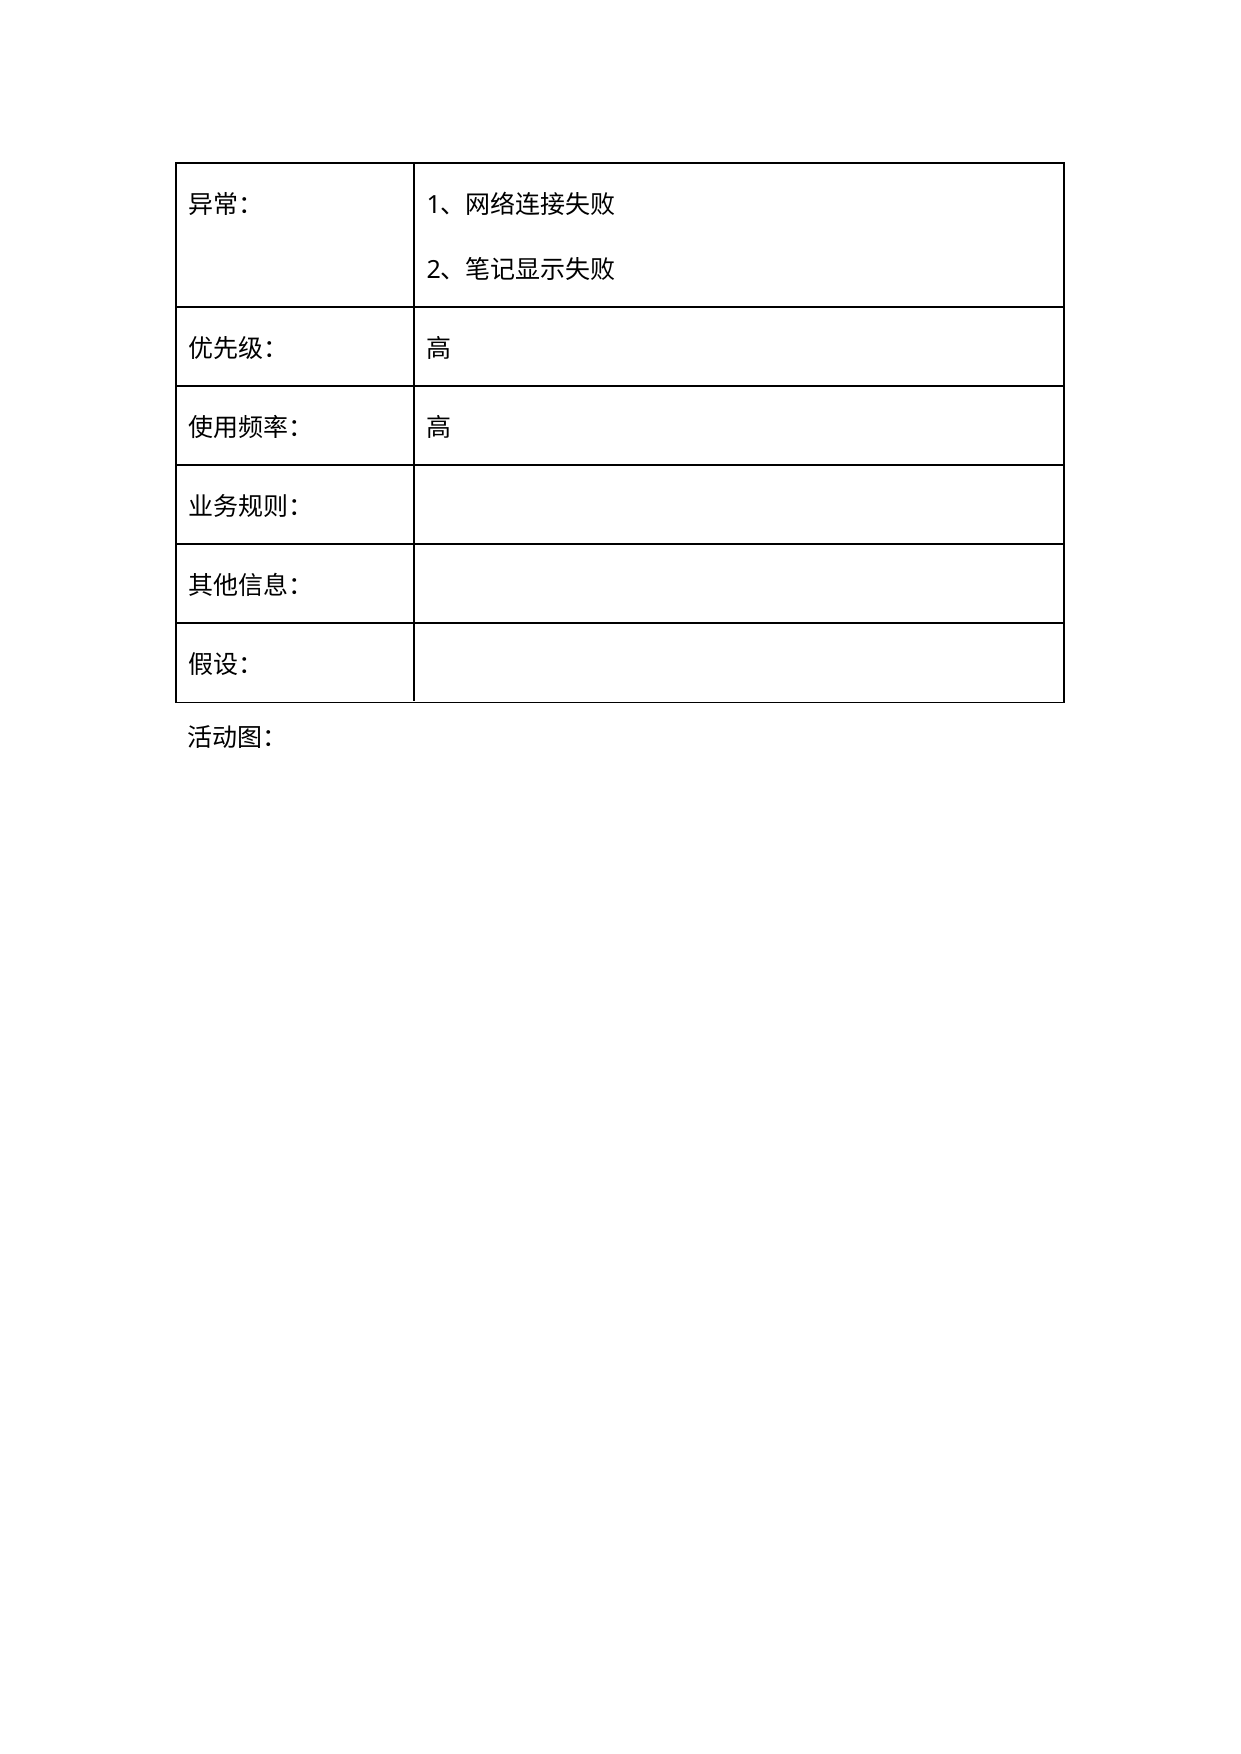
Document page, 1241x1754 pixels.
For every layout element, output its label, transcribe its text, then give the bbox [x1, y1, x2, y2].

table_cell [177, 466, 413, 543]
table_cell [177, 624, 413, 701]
list 活动图： [187, 703, 1053, 768]
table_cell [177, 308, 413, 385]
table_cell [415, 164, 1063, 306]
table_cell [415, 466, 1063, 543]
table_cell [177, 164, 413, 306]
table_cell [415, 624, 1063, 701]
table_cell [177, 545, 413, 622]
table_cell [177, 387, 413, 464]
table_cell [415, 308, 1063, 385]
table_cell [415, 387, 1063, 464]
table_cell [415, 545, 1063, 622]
